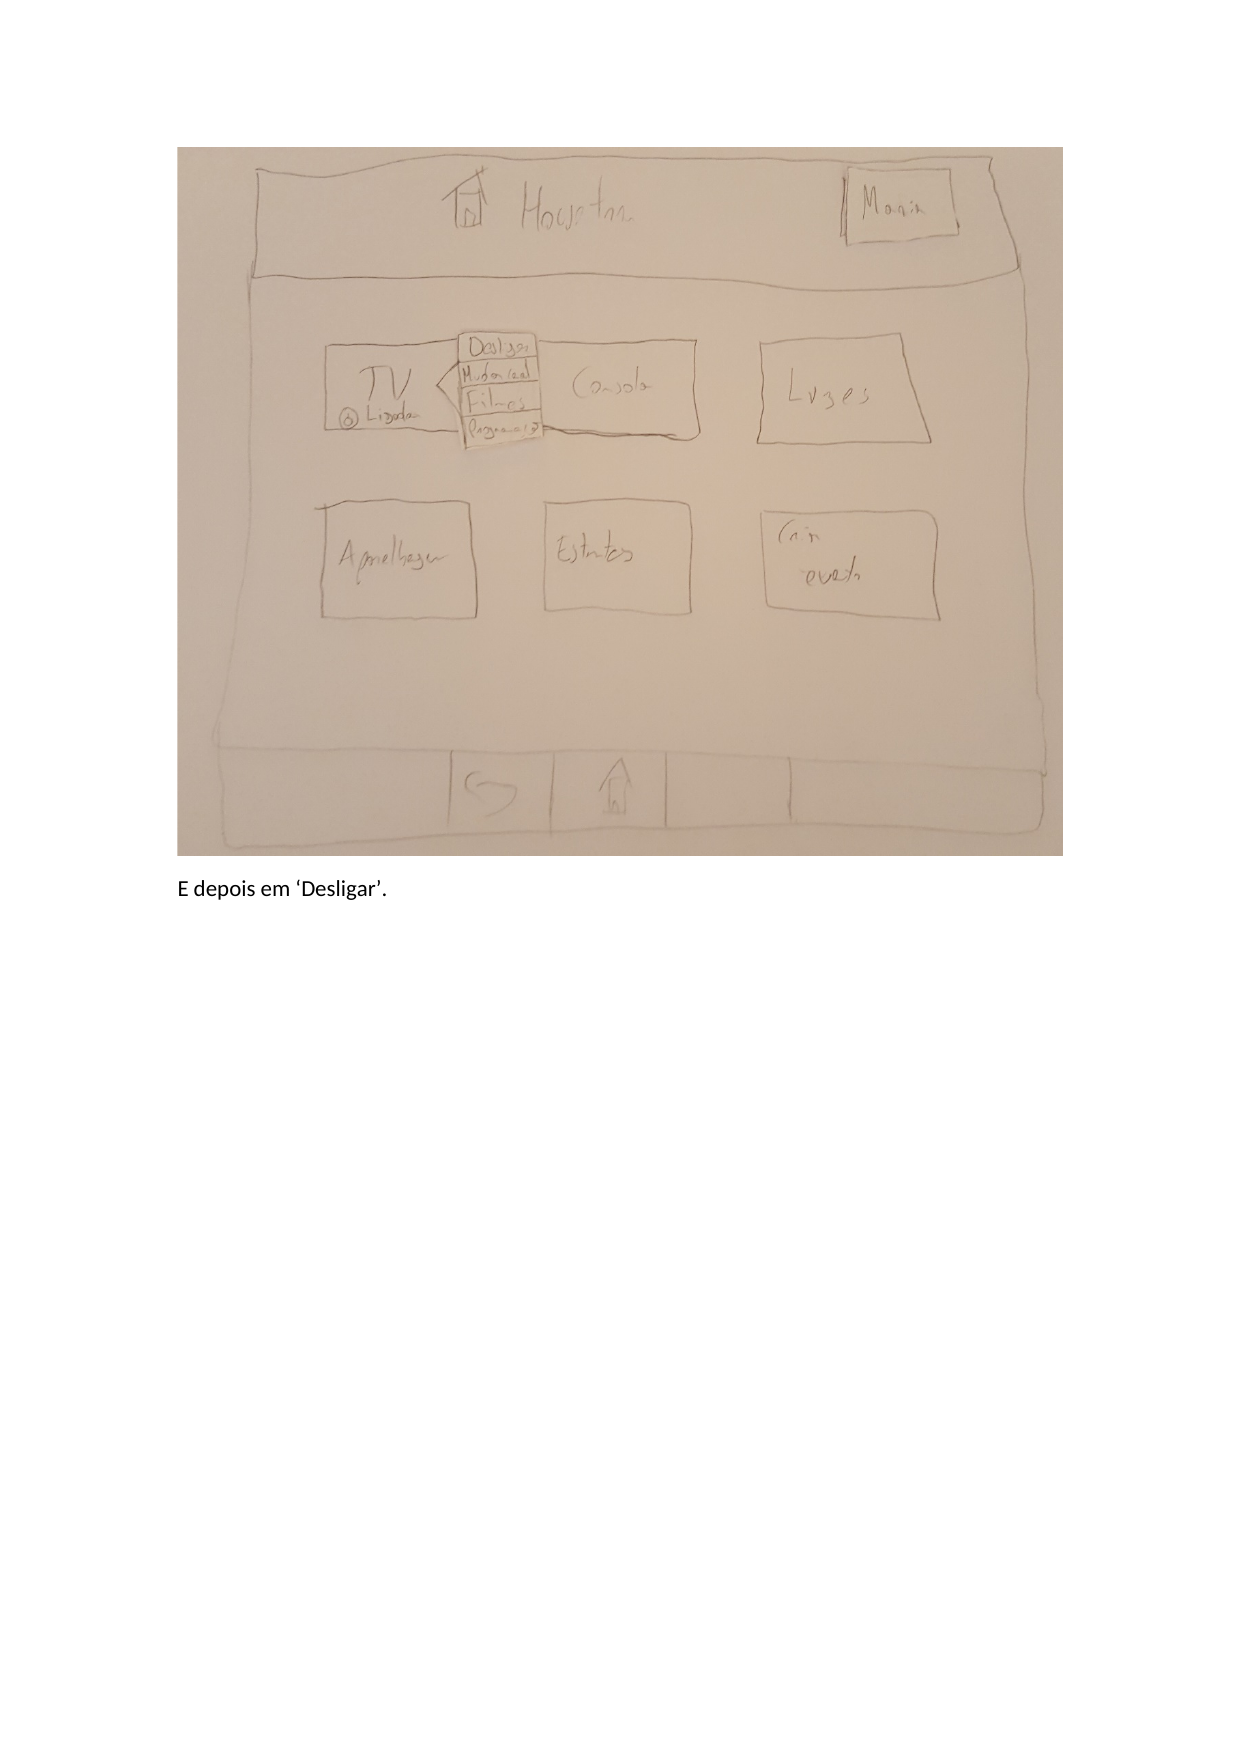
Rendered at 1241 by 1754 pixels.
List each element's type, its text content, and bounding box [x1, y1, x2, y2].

picture [177, 147, 1063, 856]
text E depois em ‘Desligar’. [177, 874, 1063, 902]
